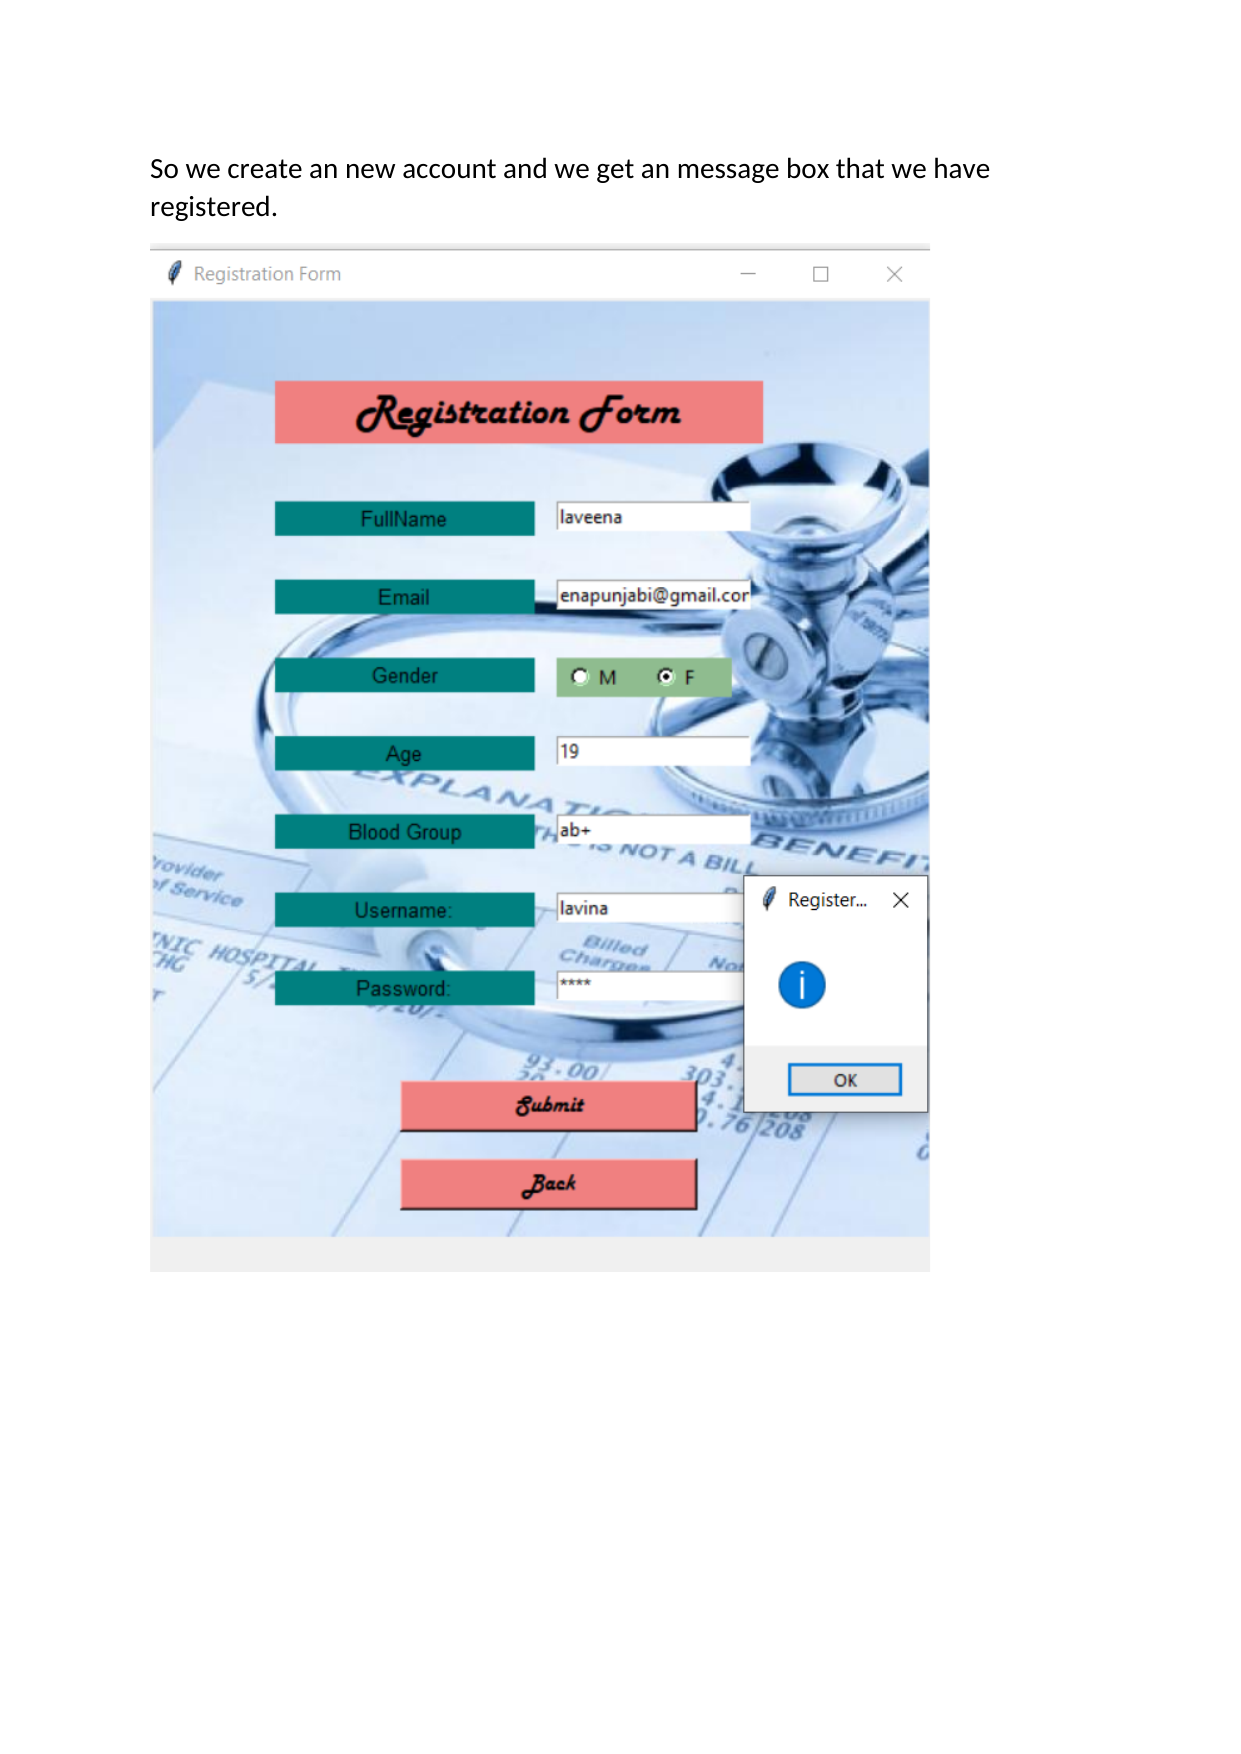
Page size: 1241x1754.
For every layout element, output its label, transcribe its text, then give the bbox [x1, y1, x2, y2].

text So we create an new account and we get an message box that we have registered. [150, 150, 1090, 224]
picture [150, 243, 930, 1272]
